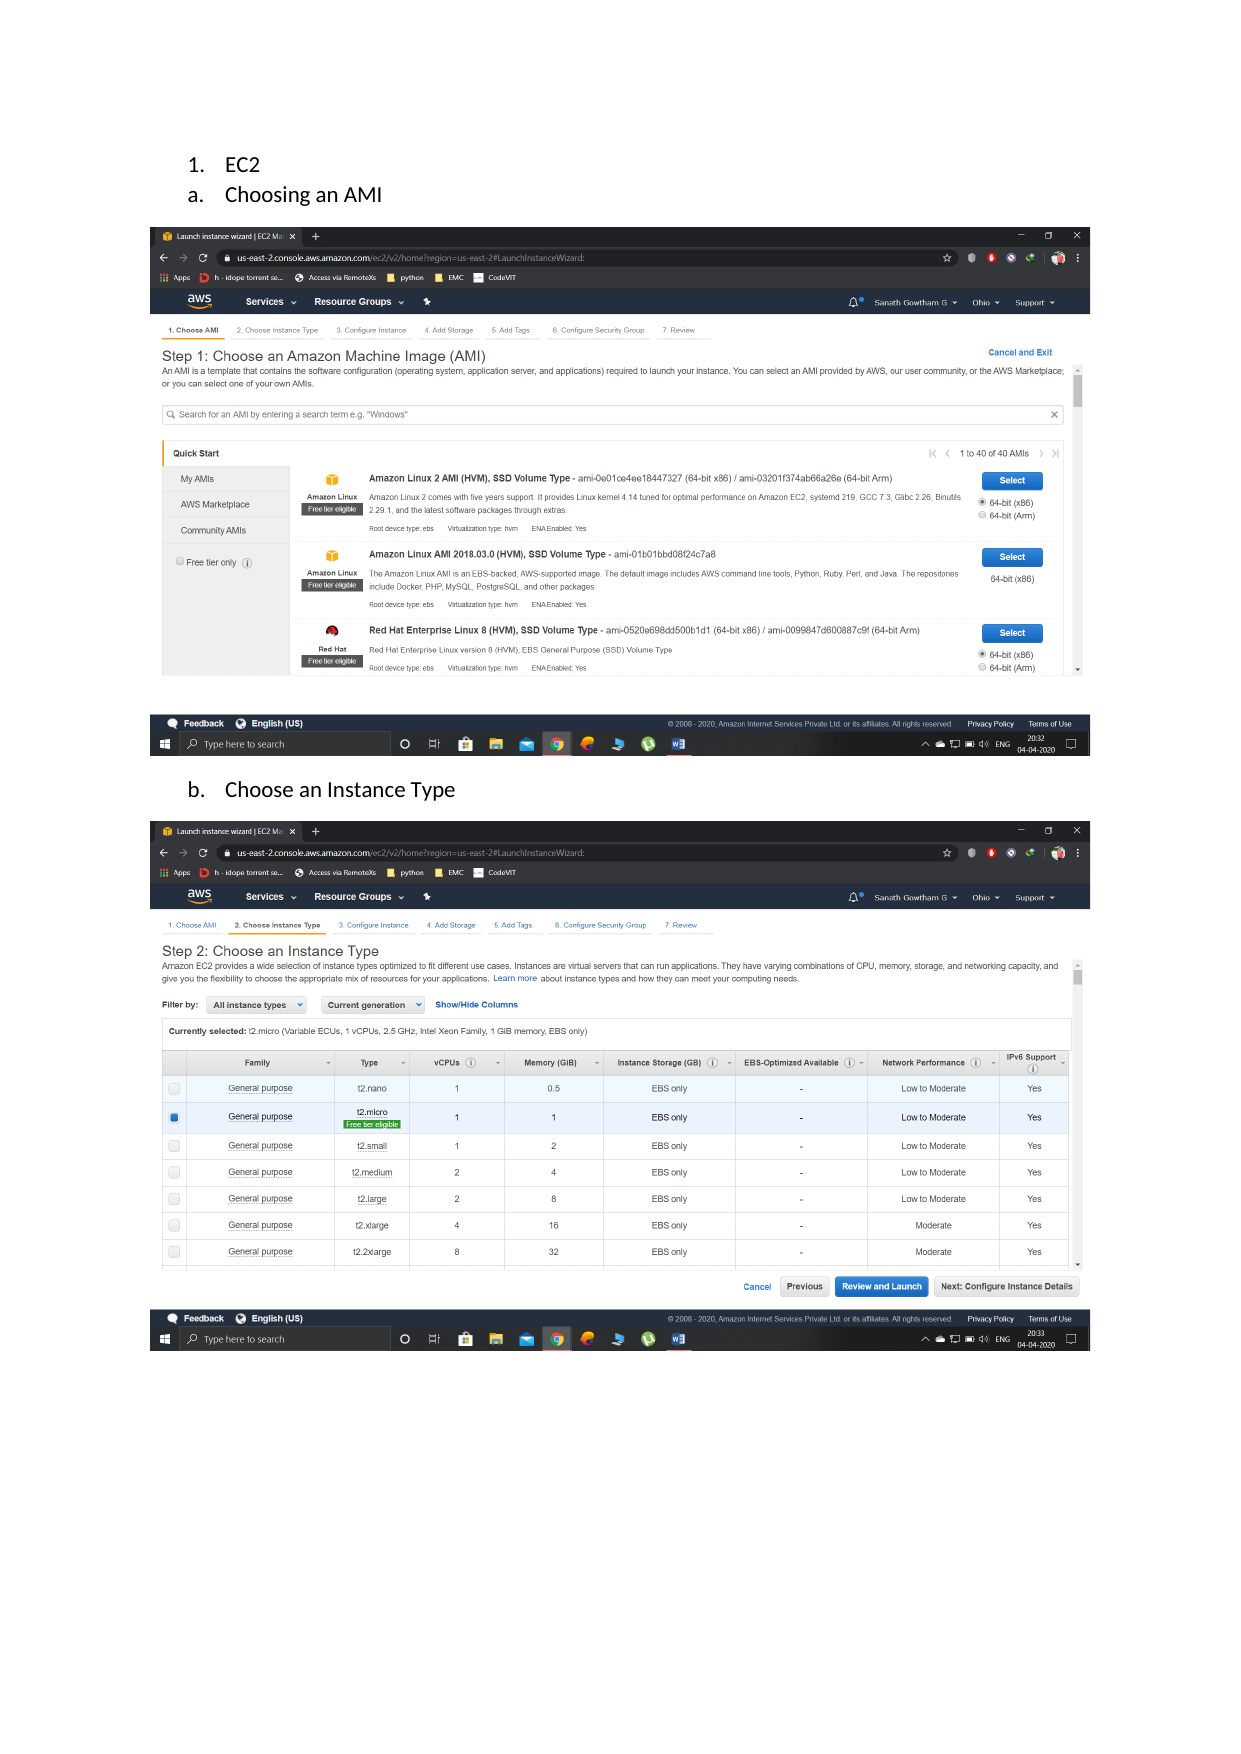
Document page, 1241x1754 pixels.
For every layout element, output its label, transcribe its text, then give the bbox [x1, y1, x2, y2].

picture [150, 227, 1091, 756]
picture [150, 821, 1091, 1351]
list EC2 [187, 150, 1090, 178]
list Choosing an AMI [187, 180, 1090, 208]
list Choose an Instance Type [187, 775, 1090, 803]
